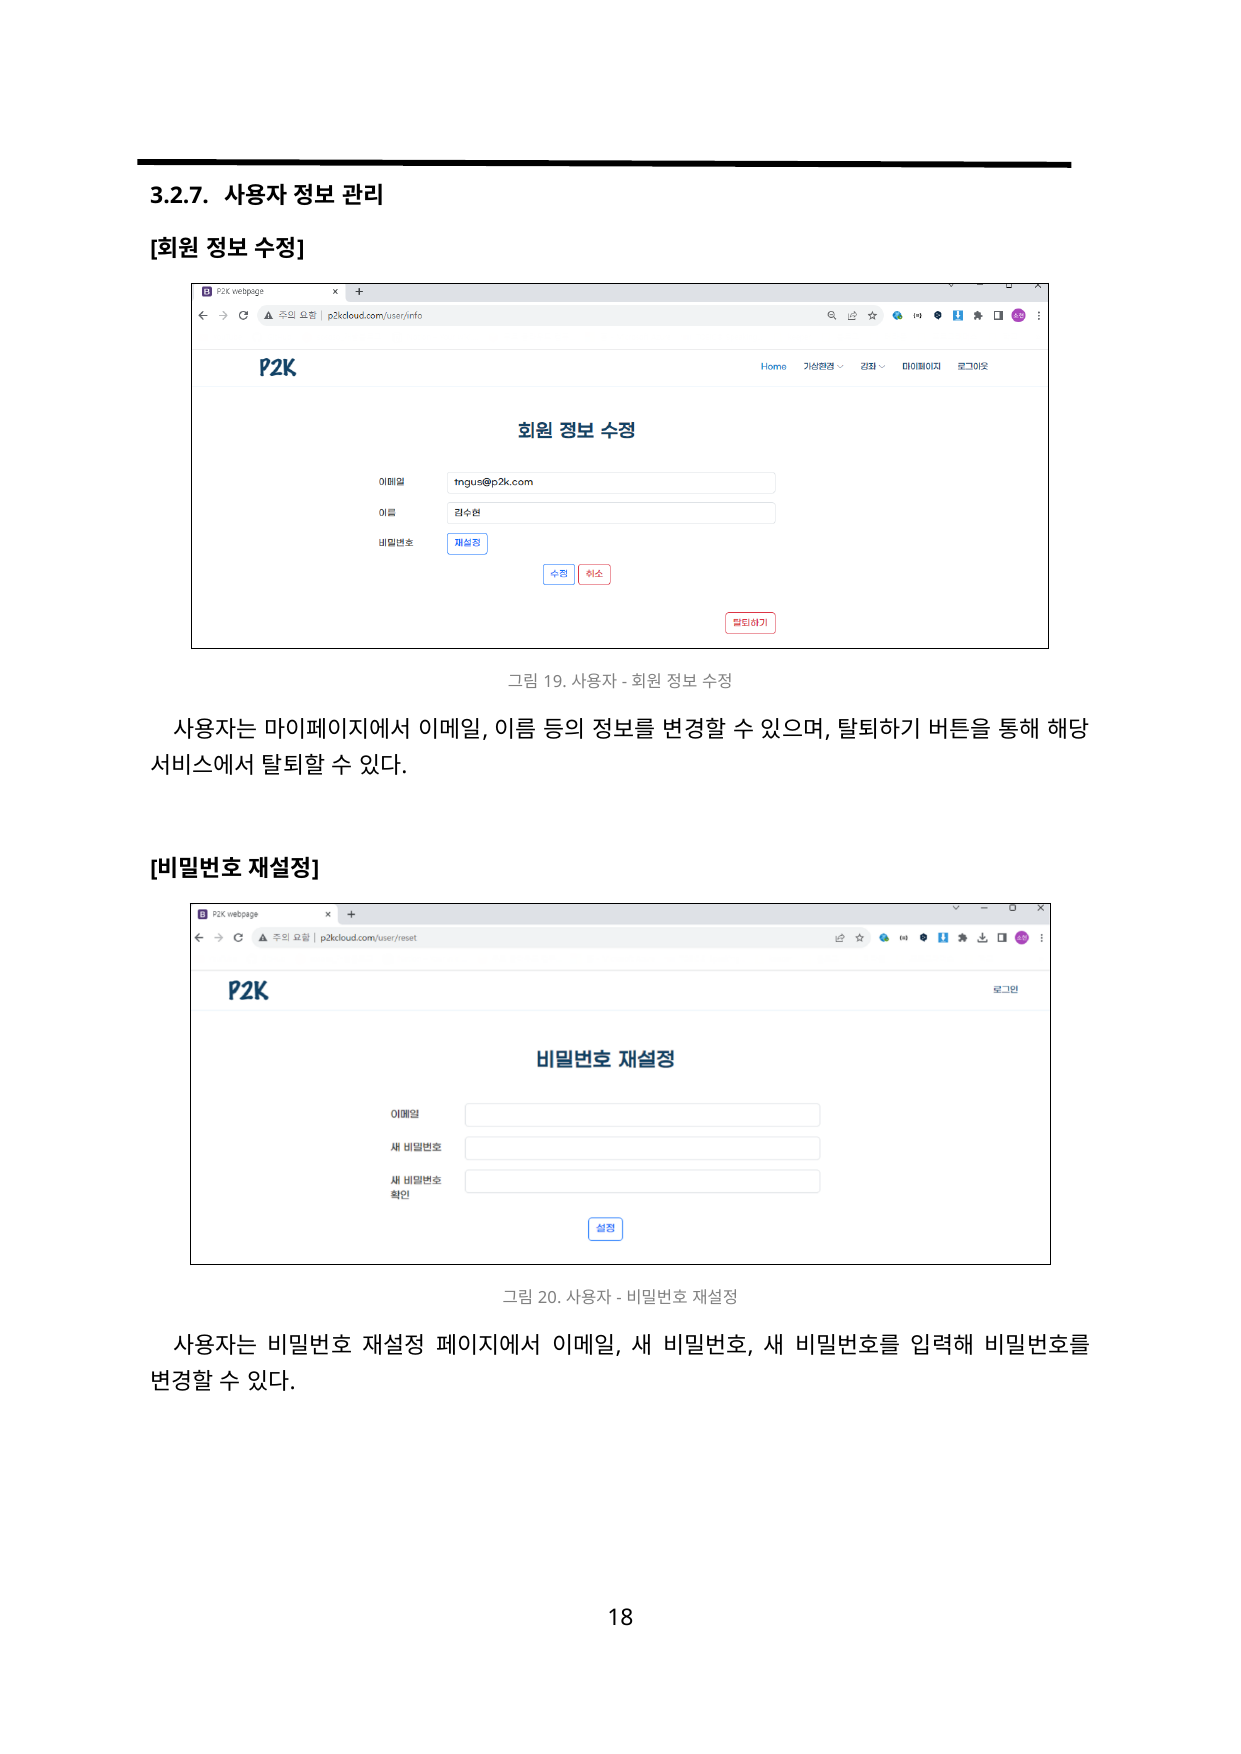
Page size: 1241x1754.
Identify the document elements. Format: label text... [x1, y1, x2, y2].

picture [191, 904, 1050, 1264]
text 그림 19. 사용자 - 회원 정보 수정 [150, 668, 1090, 693]
picture [192, 284, 1048, 648]
text 그림 20. 사용자 - 비밀번호 재설정 [150, 1284, 1090, 1309]
text 사용자는 비밀번호 재설정 페이지에서 이메일, 새 비밀번호, 새 비밀번호를 입력해 비밀번호를 변경할 수 있다. [150, 1327, 1090, 1397]
subtitle 사용자 정보 관리 [150, 177, 1090, 211]
text [회원 정보 수정] [150, 230, 1090, 263]
text [비밀번호 재설정] [150, 850, 1090, 883]
text 사용자는 마이페이지에서 이메일, 이름 등의 정보를 변경할 수 있으며, 탈퇴하기 버튼을 통해 해당 서비스에서 탈퇴할 수 있다. [150, 711, 1090, 781]
